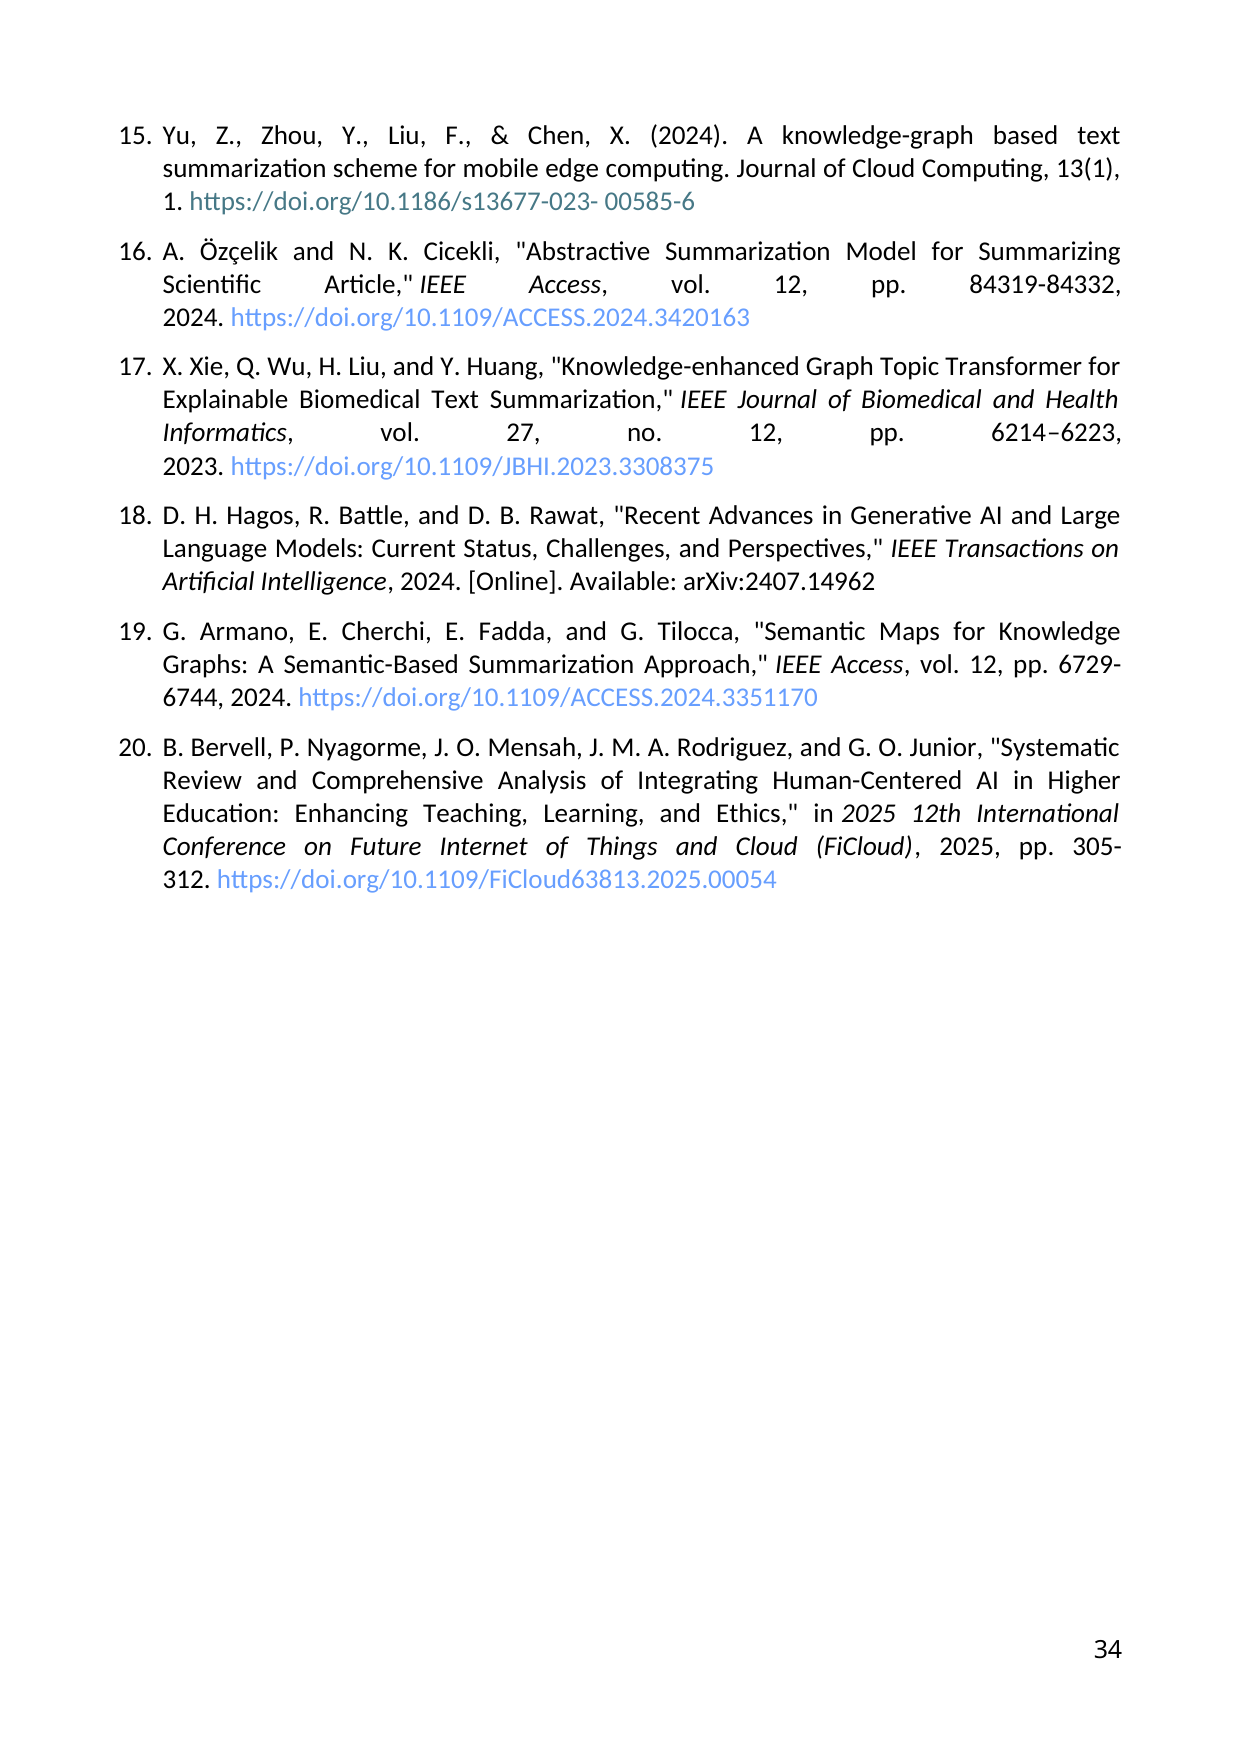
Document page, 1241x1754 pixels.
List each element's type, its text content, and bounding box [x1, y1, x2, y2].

list B. Bervell, P. Nyagorme, J. O. Mensah, J. M. A. Rodriguez, and G. O. Junior, "Systematic Review and Comprehensive Analysis of Integrating Human-Centered AI in Higher Education: Enhancing Teaching, Learning, and Ethics," in 2025 12th International Conference on Future Internet of Things and Cloud (FiCloud), 2025, pp. 305-312. https://doi.org/10.1109/FiCloud63813.2025.00054 [118, 730, 1122, 895]
list Yu, Z., Zhou, Y., Liu, F., & Chen, X. (2024). A knowledge-graph based text summarization scheme for mobile edge computing. Journal of Cloud Computing, 13(1), 1. https://doi.org/10.1186/s13677-023- 00585-6 [118, 118, 1122, 217]
list D. H. Hagos, R. Battle, and D. B. Rawat, "Recent Advances in Generative AI and Large Language Models: Current Status, Challenges, and Perspectives," IEEE Transactions on Artificial Intelligence, 2024. [Online]. Available: arXiv:2407.14962 [118, 498, 1122, 597]
list G. Armano, E. Cherchi, E. Fadda, and G. Tilocca, "Semantic Maps for Knowledge Graphs: A Semantic-Based Summarization Approach," IEEE Access, vol. 12, pp. 6729-6744, 2024. https://doi.org/10.1109/ACCESS.2024.3351170 [118, 614, 1122, 713]
list X. Xie, Q. Wu, H. Liu, and Y. Huang, "Knowledge-enhanced Graph Topic Transformer for Explainable Biomedical Text Summarization," IEEE Journal of Biomedical and Health Informatics, vol. 27, no. 12, pp. 6214–6223, 2023. https://doi.org/10.1109/JBHI.2023.3308375 [118, 349, 1122, 482]
list A. Özçelik and N. K. Cicekli, "Abstractive Summarization Model for Summarizing Scientific Article," IEEE Access, vol. 12, pp. 84319-84332, 2024. https://doi.org/10.1109/ACCESS.2024.3420163 [118, 234, 1122, 333]
